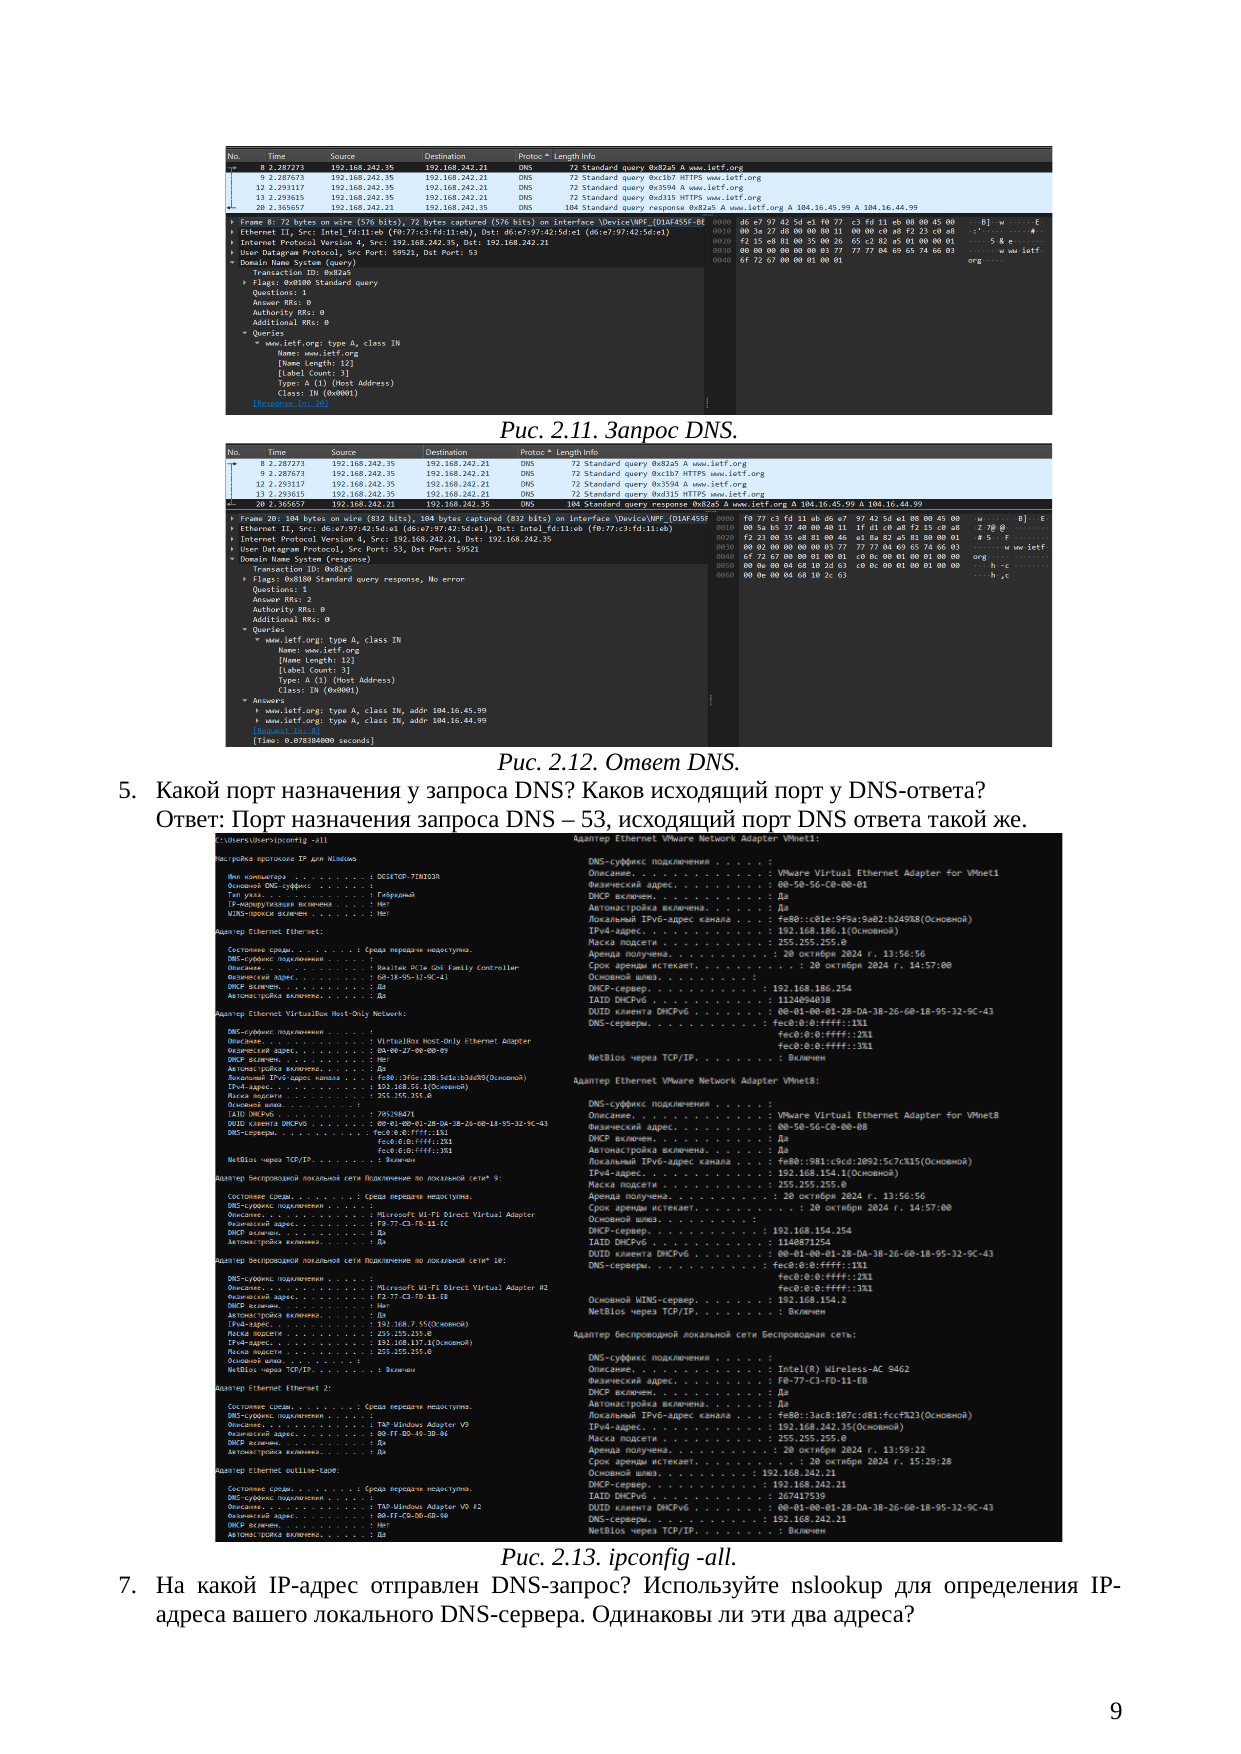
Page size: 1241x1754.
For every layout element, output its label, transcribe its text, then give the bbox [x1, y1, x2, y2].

picture [215, 833, 1063, 1542]
picture [225, 146, 1053, 415]
list Какой порт назначения у запроса DNS? Каков исходящий порт у DNS-ответа? [118, 776, 1122, 804]
picture [225, 443, 1053, 747]
list На какой IP-адрес отправлен DNS-запрос? Используйте nslookup для определения IP-адреса вашего локального DNS-сервера. Одинаковы ли эти два адреса? [118, 1571, 1122, 1628]
text Ответ: Порт назначения запроса DNS – 53, исходящий порт DNS ответа такой же. [156, 804, 1122, 833]
